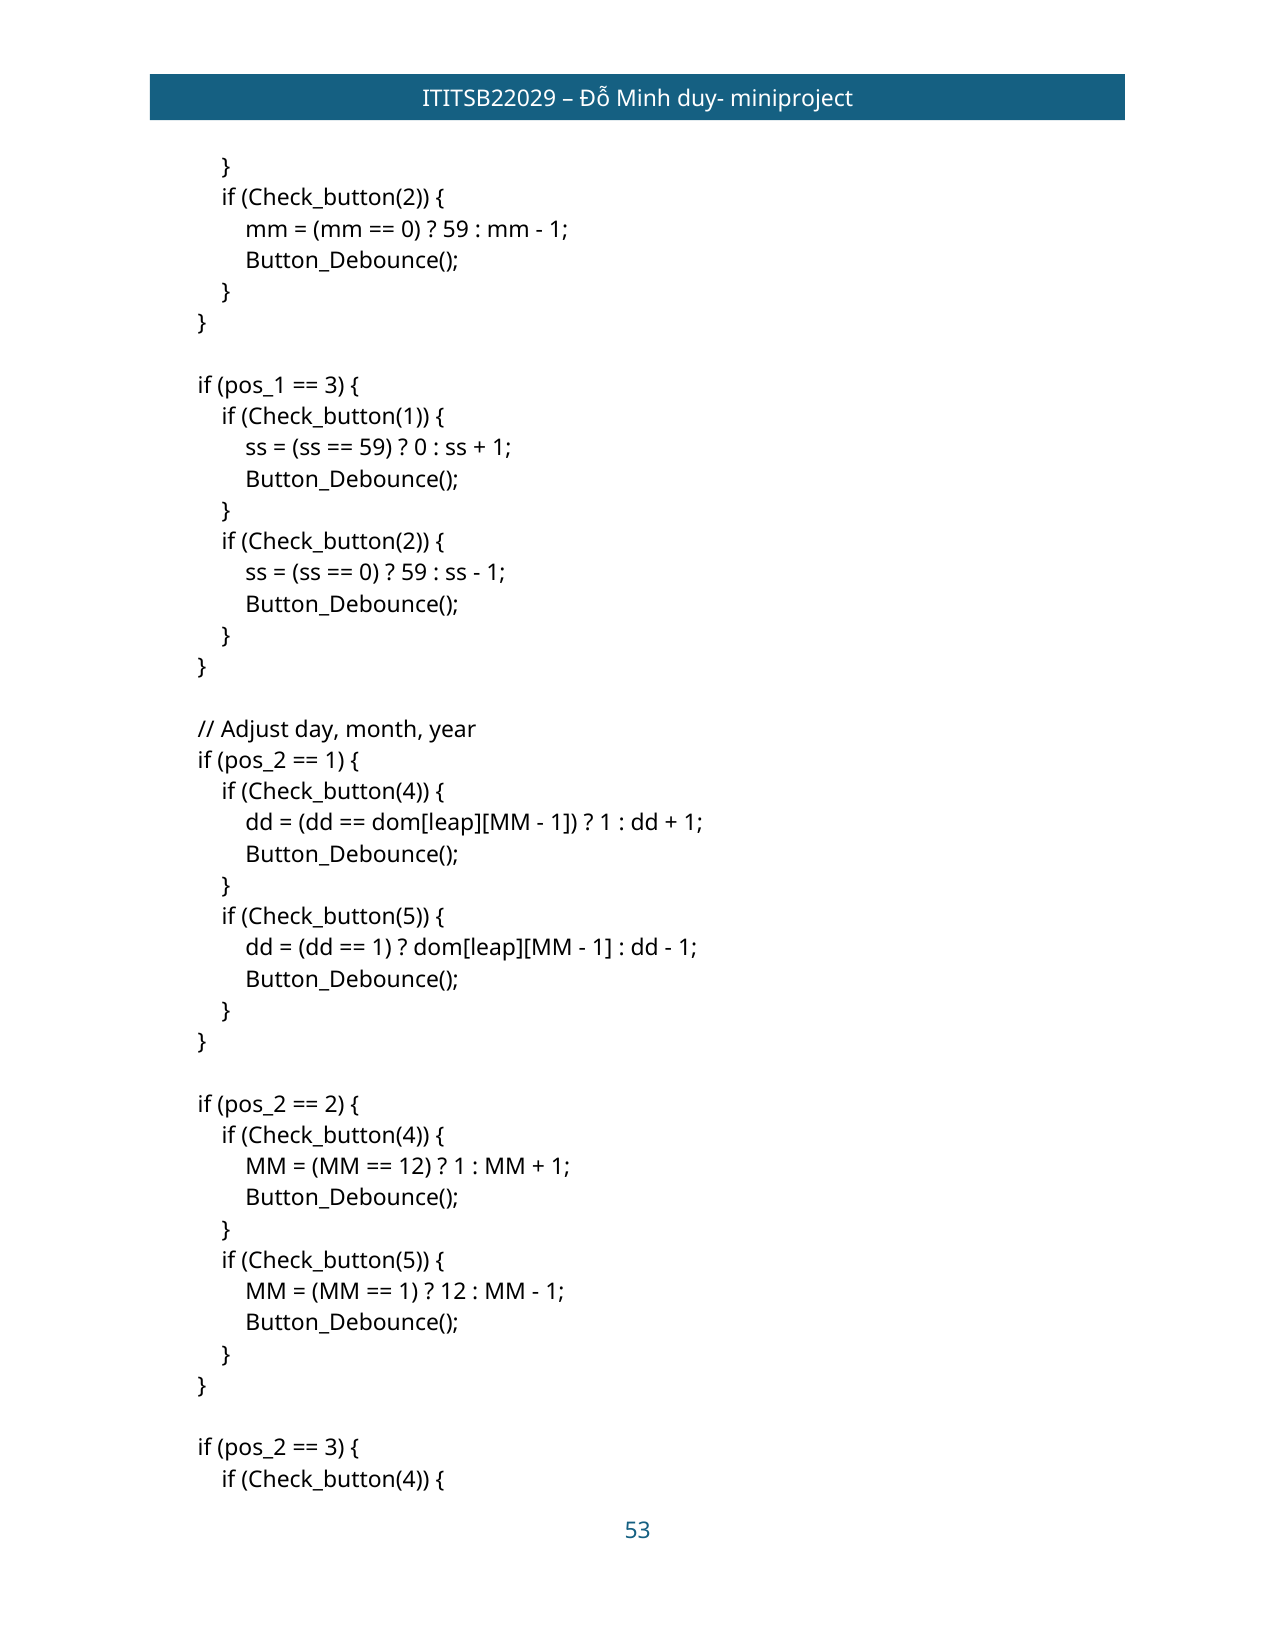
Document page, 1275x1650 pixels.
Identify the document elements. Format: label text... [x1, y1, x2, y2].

text } [150, 1369, 1125, 1400]
text } [150, 1025, 1125, 1056]
text if (pos_2 == 3) { [150, 1431, 1125, 1462]
text } [150, 275, 1125, 306]
text if (Check_button(2)) { [150, 525, 1125, 556]
text if (pos_1 == 3) { [150, 369, 1125, 400]
text } [150, 150, 1125, 181]
text dd = (dd == dom[leap][MM - 1]) ? 1 : dd + 1; [150, 806, 1125, 837]
text } [150, 994, 1125, 1025]
text Button_Debounce(); [150, 1181, 1125, 1212]
text if (Check_button(2)) { [150, 181, 1125, 212]
text if (Check_button(5)) { [150, 900, 1125, 931]
text Button_Debounce(); [150, 587, 1125, 619]
text if (pos_2 == 2) { [150, 1087, 1125, 1119]
text mm = (mm == 0) ? 59 : mm - 1; [150, 212, 1125, 244]
text dd = (dd == 1) ? dom[leap][MM - 1] : dd - 1; [150, 931, 1125, 962]
text Button_Debounce(); [150, 837, 1125, 869]
text } [150, 869, 1125, 900]
text ss = (ss == 0) ? 59 : ss - 1; [150, 556, 1125, 587]
text // Adjust day, month, year [150, 712, 1125, 744]
text ss = (ss == 59) ? 0 : ss + 1; [150, 431, 1125, 462]
text MM = (MM == 12) ? 1 : MM + 1; [150, 1150, 1125, 1181]
text if (Check_button(4)) { [150, 775, 1125, 806]
text Button_Debounce(); [150, 462, 1125, 494]
text if (Check_button(4)) { [150, 1462, 1125, 1494]
text } [150, 619, 1125, 650]
text if (Check_button(4)) { [150, 1119, 1125, 1150]
text Button_Debounce(); [150, 962, 1125, 994]
text if (Check_button(5)) { [150, 1244, 1125, 1275]
text if (Check_button(1)) { [150, 400, 1125, 431]
text } [150, 306, 1125, 337]
text Button_Debounce(); [150, 244, 1125, 275]
text MM = (MM == 1) ? 12 : MM - 1; [150, 1275, 1125, 1306]
text } [150, 494, 1125, 525]
text } [150, 650, 1125, 681]
text } [150, 1337, 1125, 1369]
text if (pos_2 == 1) { [150, 744, 1125, 775]
text Button_Debounce(); [150, 1306, 1125, 1337]
text } [150, 1212, 1125, 1244]
